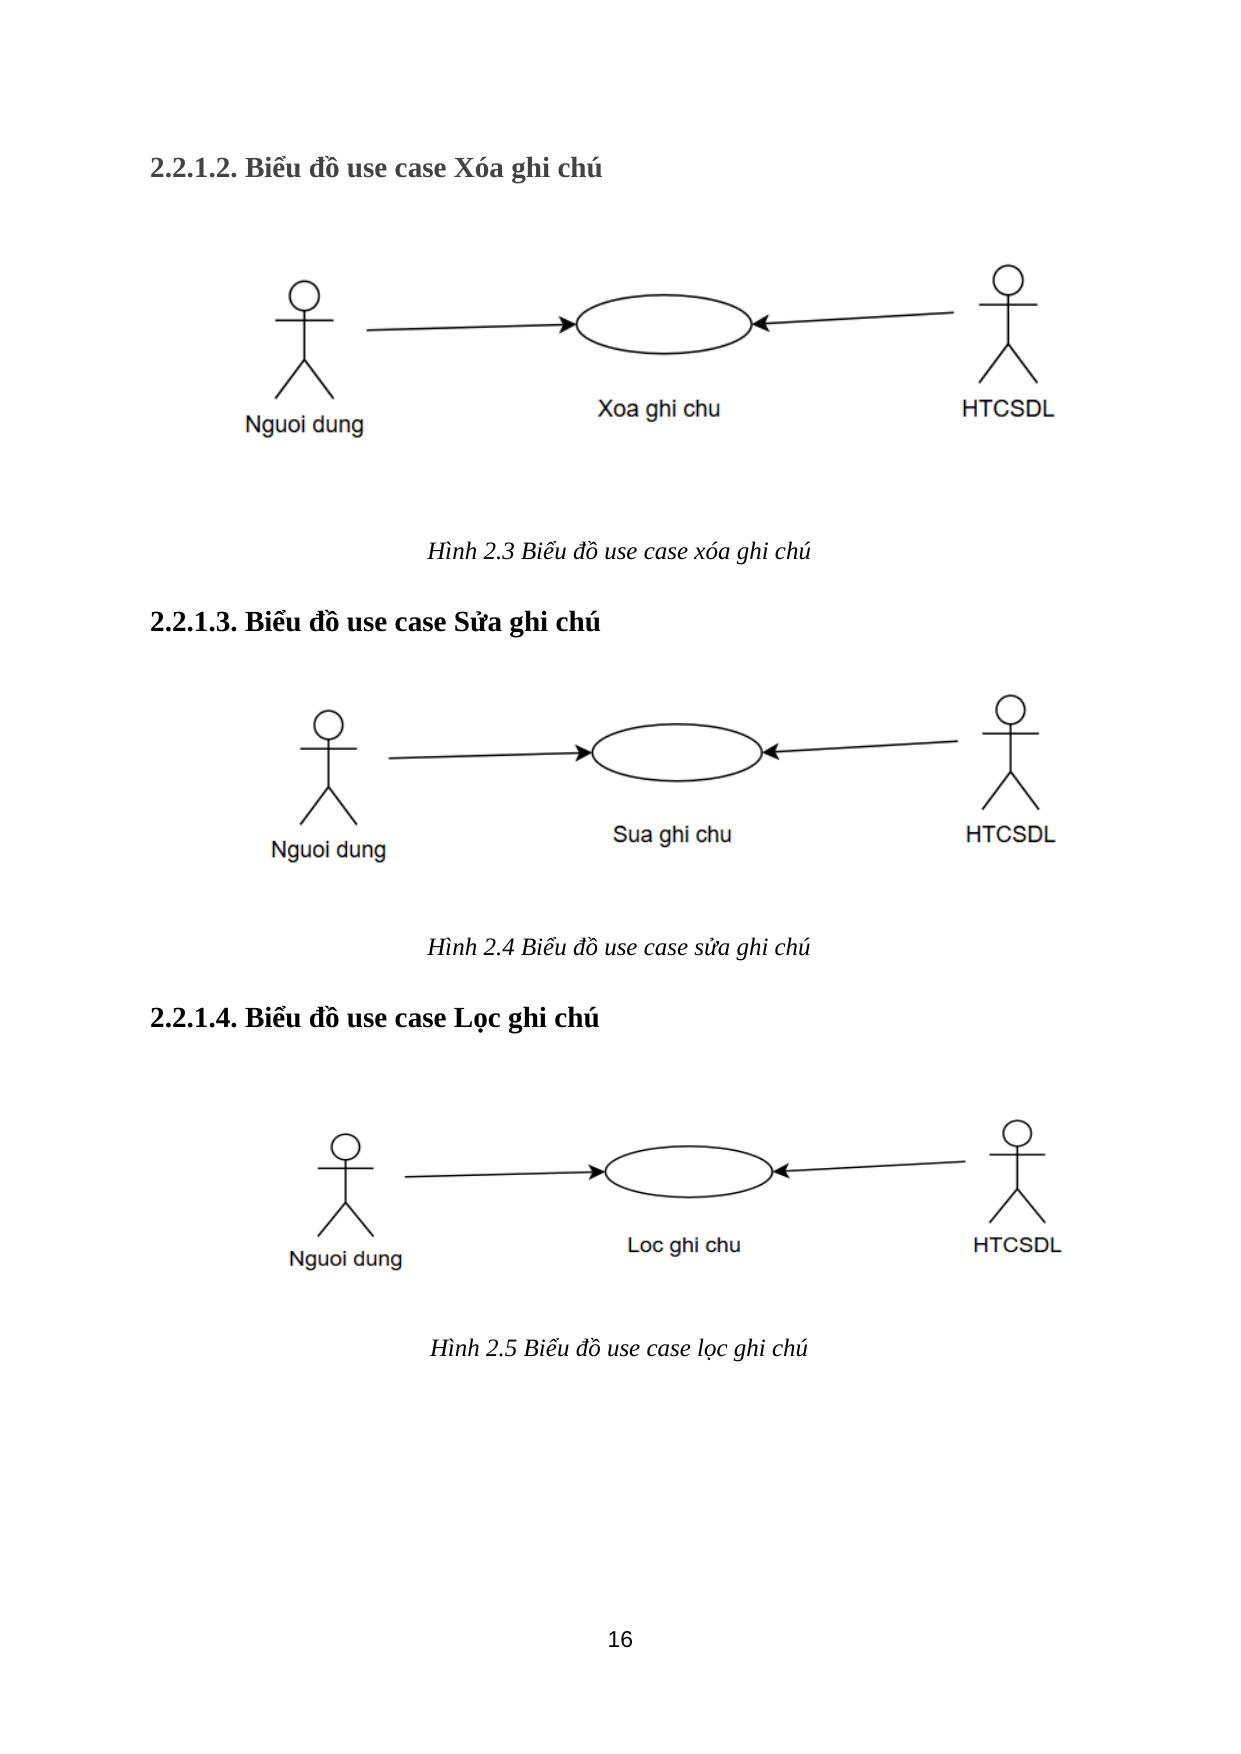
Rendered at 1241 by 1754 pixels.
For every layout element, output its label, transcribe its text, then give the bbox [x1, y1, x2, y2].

picture [150, 679, 1125, 894]
text 2.2.1.4. Biểu đồ use case Lọc ghi chú [150, 1000, 1090, 1034]
text 2.2.1.3. Biểu đồ use case Sửa ghi chú [150, 604, 1090, 638]
picture [150, 225, 1125, 499]
text Hình 2.4 Biểu đồ use case sửa ghi chú [150, 932, 1090, 961]
text Hình 2.3 Biểu đồ use case xóa ghi chú [150, 536, 1090, 565]
text Hình 2.5 Biểu đồ use case lọc ghi chú [150, 1333, 1090, 1362]
picture [150, 1075, 1125, 1295]
subtitle 2.2.1.2. Biểu đồ use case Xóa ghi chú [150, 150, 1090, 183]
